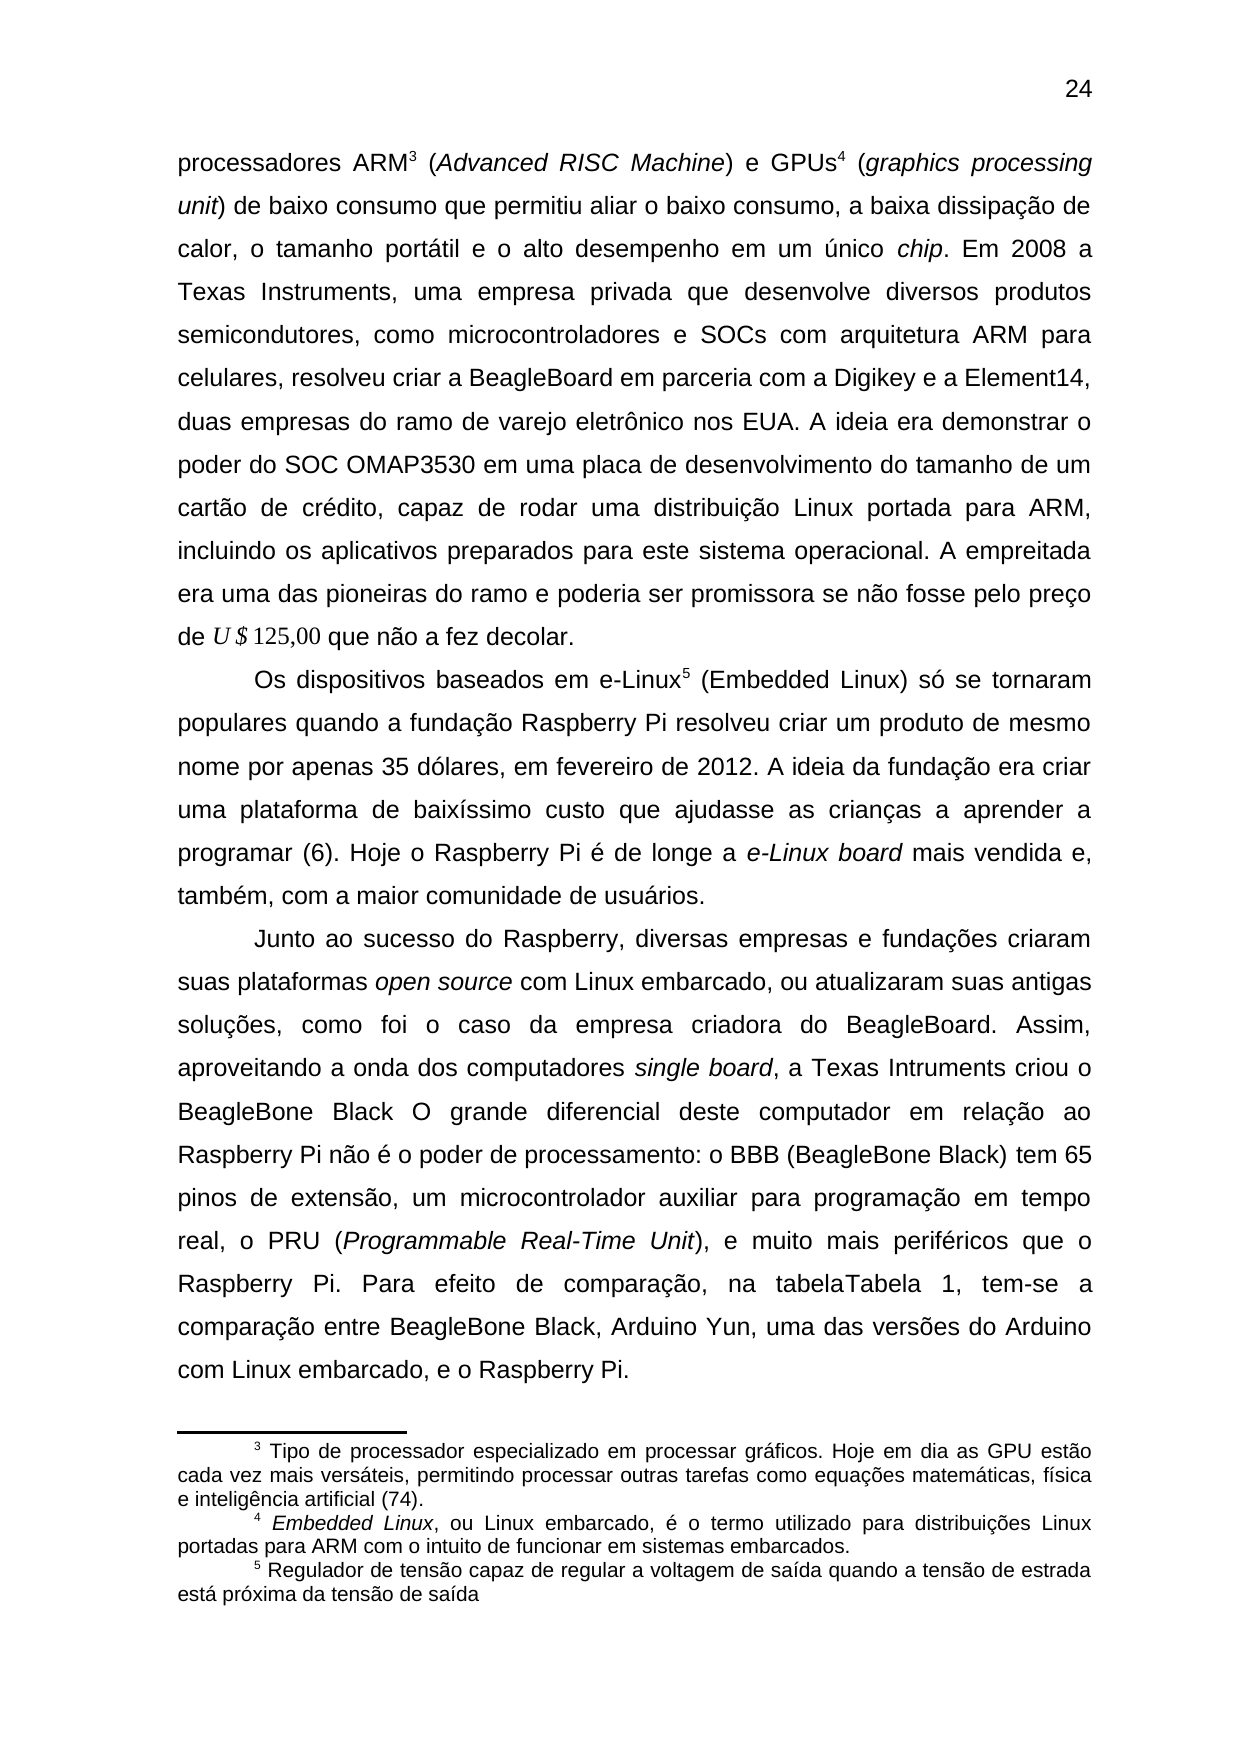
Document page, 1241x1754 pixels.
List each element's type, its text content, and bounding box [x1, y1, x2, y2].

text Junto ao sucesso do Raspberry, diversas empresas e fundações criaram suas plataformas open source com Linux embarcado, ou atualizaram suas antigas soluções, como foi o caso da empresa criadora do BeagleBoard. Assim, aproveitando a onda dos computadores single board, a Texas Intruments criou o BeagleBone Black O grande diferencial deste computador em relação ao Raspberry Pi não é o poder de processamento: o BBB (BeagleBone Black) tem 65 pinos de extensão, um microcontrolador auxiliar para programação em tempo real, o PRU (Programmable Real-Time Unit), e muito mais periféricos que o Raspberry Pi. Para efeito de comparação, na tabelaTabela 1, tem-se a comparação entre BeagleBone Black, Arduino Yun, uma das versões do Arduino com Linux embarcado, e o Raspberry Pi. [177, 924, 1092, 1384]
text Os dispositivos baseados em e-Linux (Embedded Linux) só se tornaram populares quando a fundação Raspberry Pi resolveu criar um produto de mesmo nome por apenas 35 dólares, em fevereiro de 2012. A ideia da fundação era criar uma plataforma de baixíssimo custo que ajudasse as crianças a aprender a programar . Hoje o Raspberry Pi é de longe a e-Linux board mais vendida e, também, com a maior comunidade de usuários. [177, 665, 1092, 909]
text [177, 148, 1092, 651]
